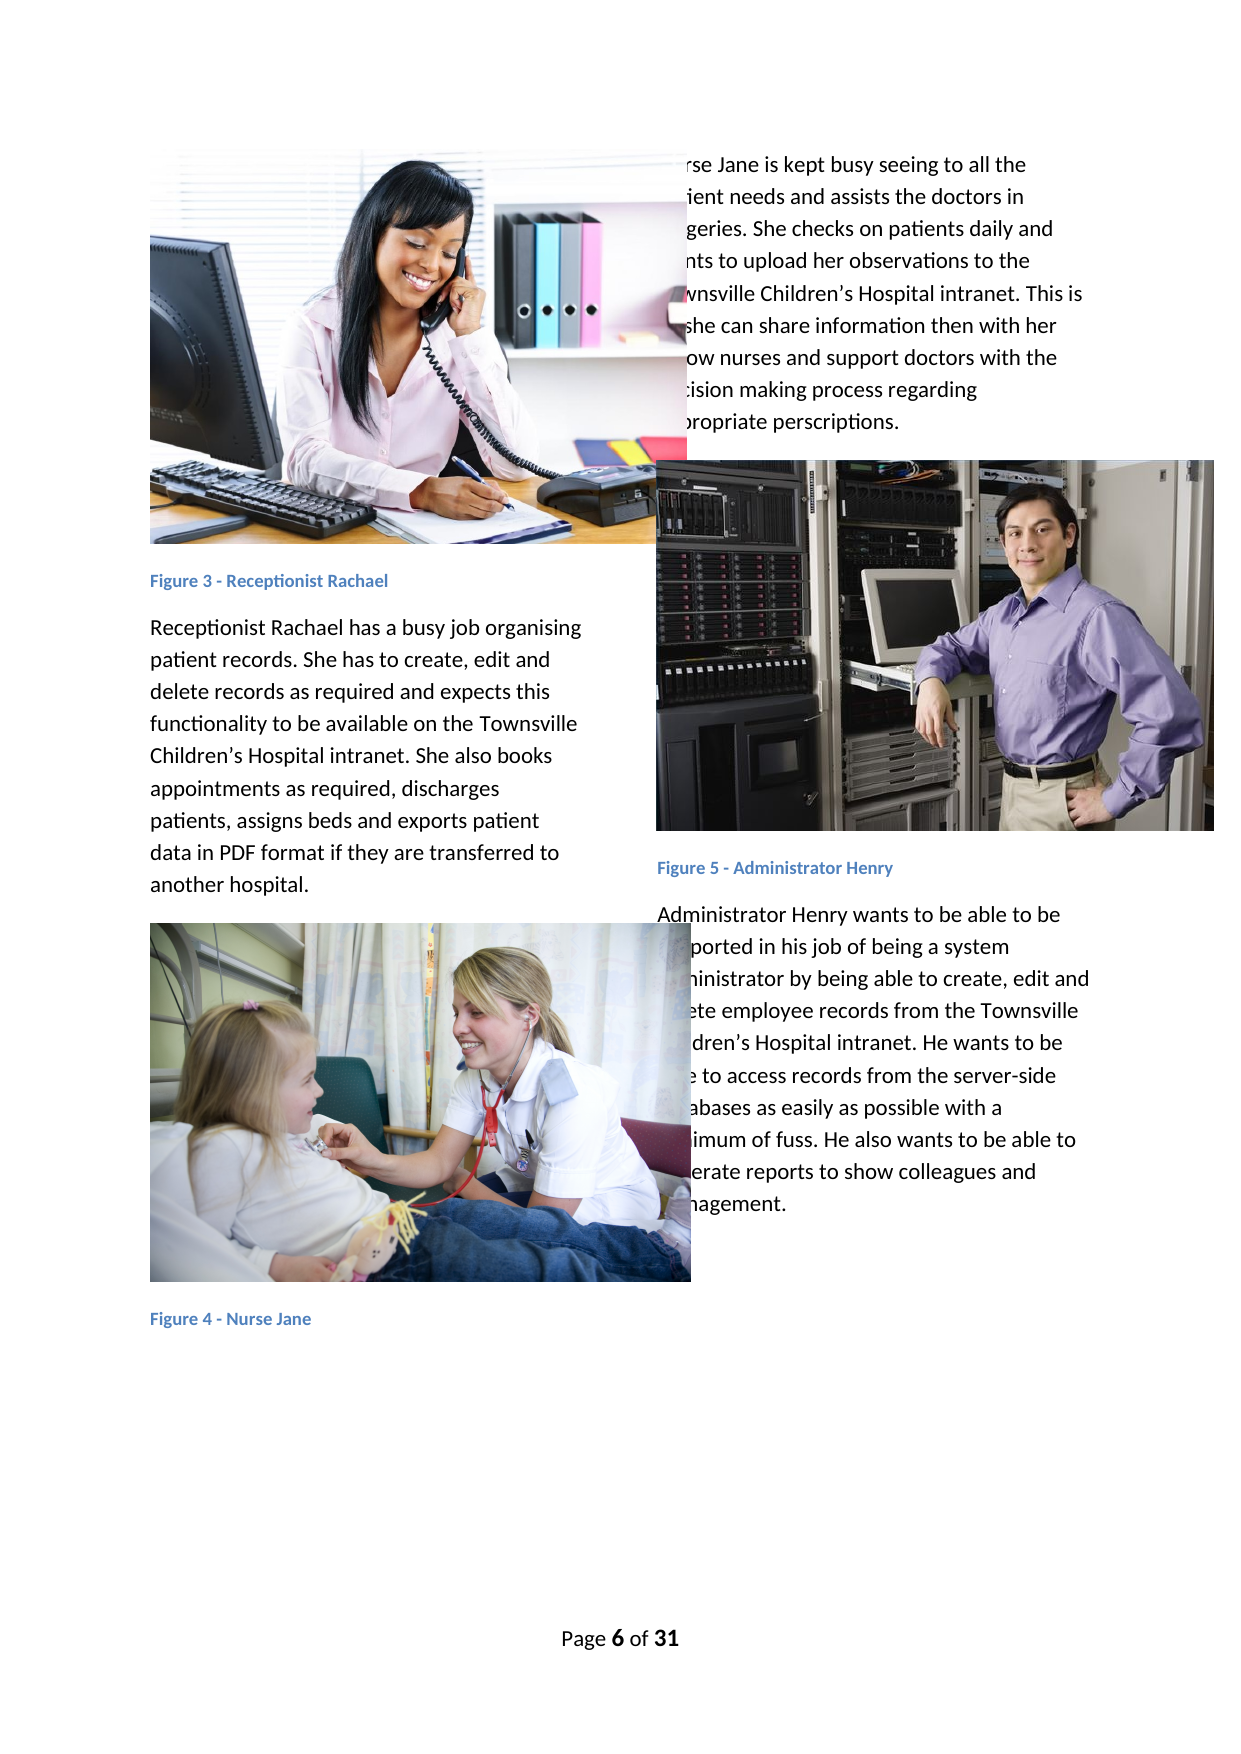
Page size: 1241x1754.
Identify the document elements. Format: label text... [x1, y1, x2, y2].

text Nurse Jane is kept busy seeing to all the patient needs and assists the doctors in surgeries. She checks on patients daily and wants to upload her observations to the Townsville Children’s Hospital intranet. This is so she can share information then with her fellow nurses and support doctors with the decision making process regarding appropriate perscriptions. [687, 150, 1090, 436]
picture [150, 923, 691, 1282]
picture [150, 149, 1214, 831]
text Administrator Henry wants to be able to be supported in his job of being a system administrator by being able to create, edit and delete employee records from the Townsville Children’s Hospital intranet. He wants to be able to access records from the server-side databases as easily as possible with a minimum of fuss. He also wants to be able to generate reports to show colleagues and management. [657, 900, 1090, 1217]
text Receptionist Rachael has a busy job organising patient records. She has to create, edit and delete records as required and expects this functionality to be available on the Townsville Children’s Hospital intranet. She also books appointments as required, discharges patients, assigns beds and exports patient data in PDF format if they are transferred to another hospital. [150, 613, 583, 898]
